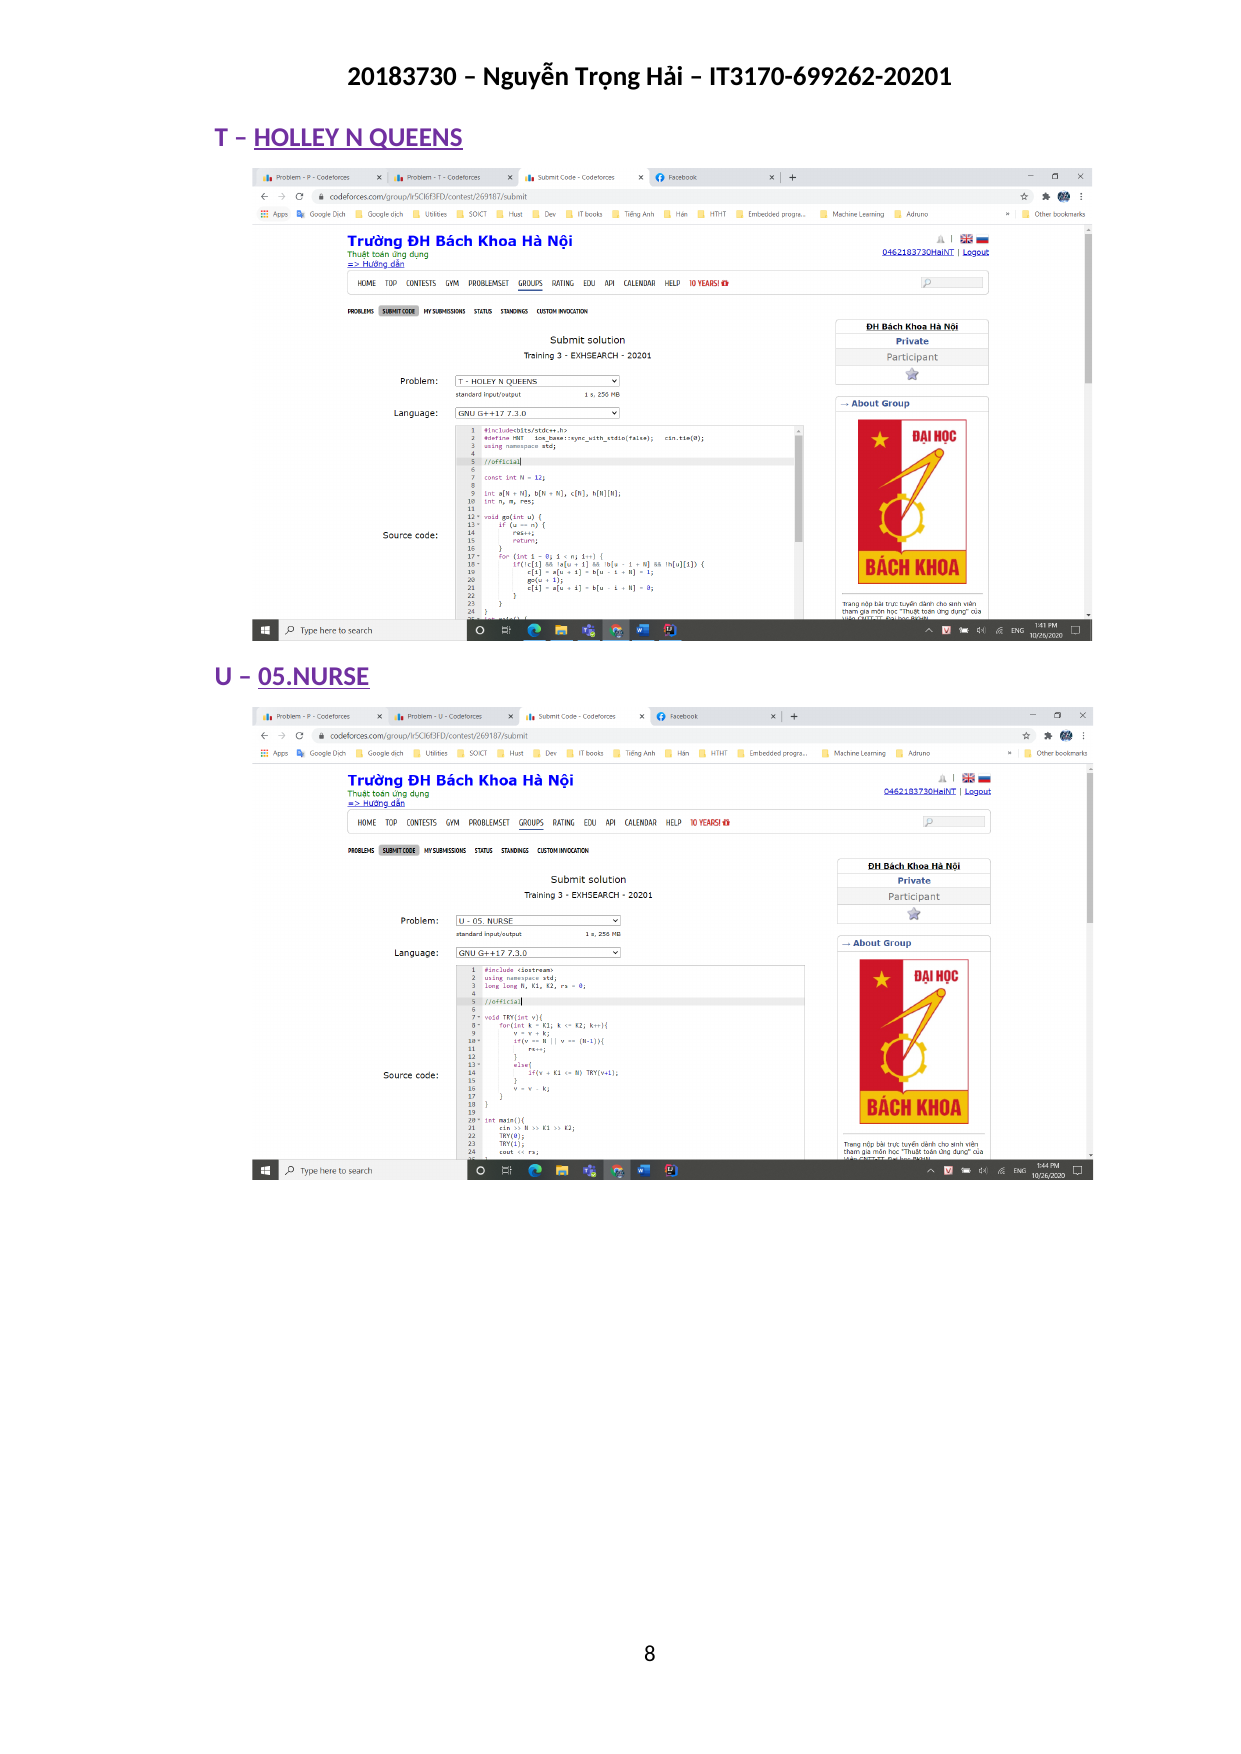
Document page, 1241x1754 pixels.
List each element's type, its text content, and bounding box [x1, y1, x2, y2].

subtitle T – HOLLEY N QUEENS [177, 120, 1122, 153]
subtitle U – 05.NURSE [177, 659, 1122, 692]
picture [252, 707, 1094, 1180]
picture [252, 168, 1093, 641]
